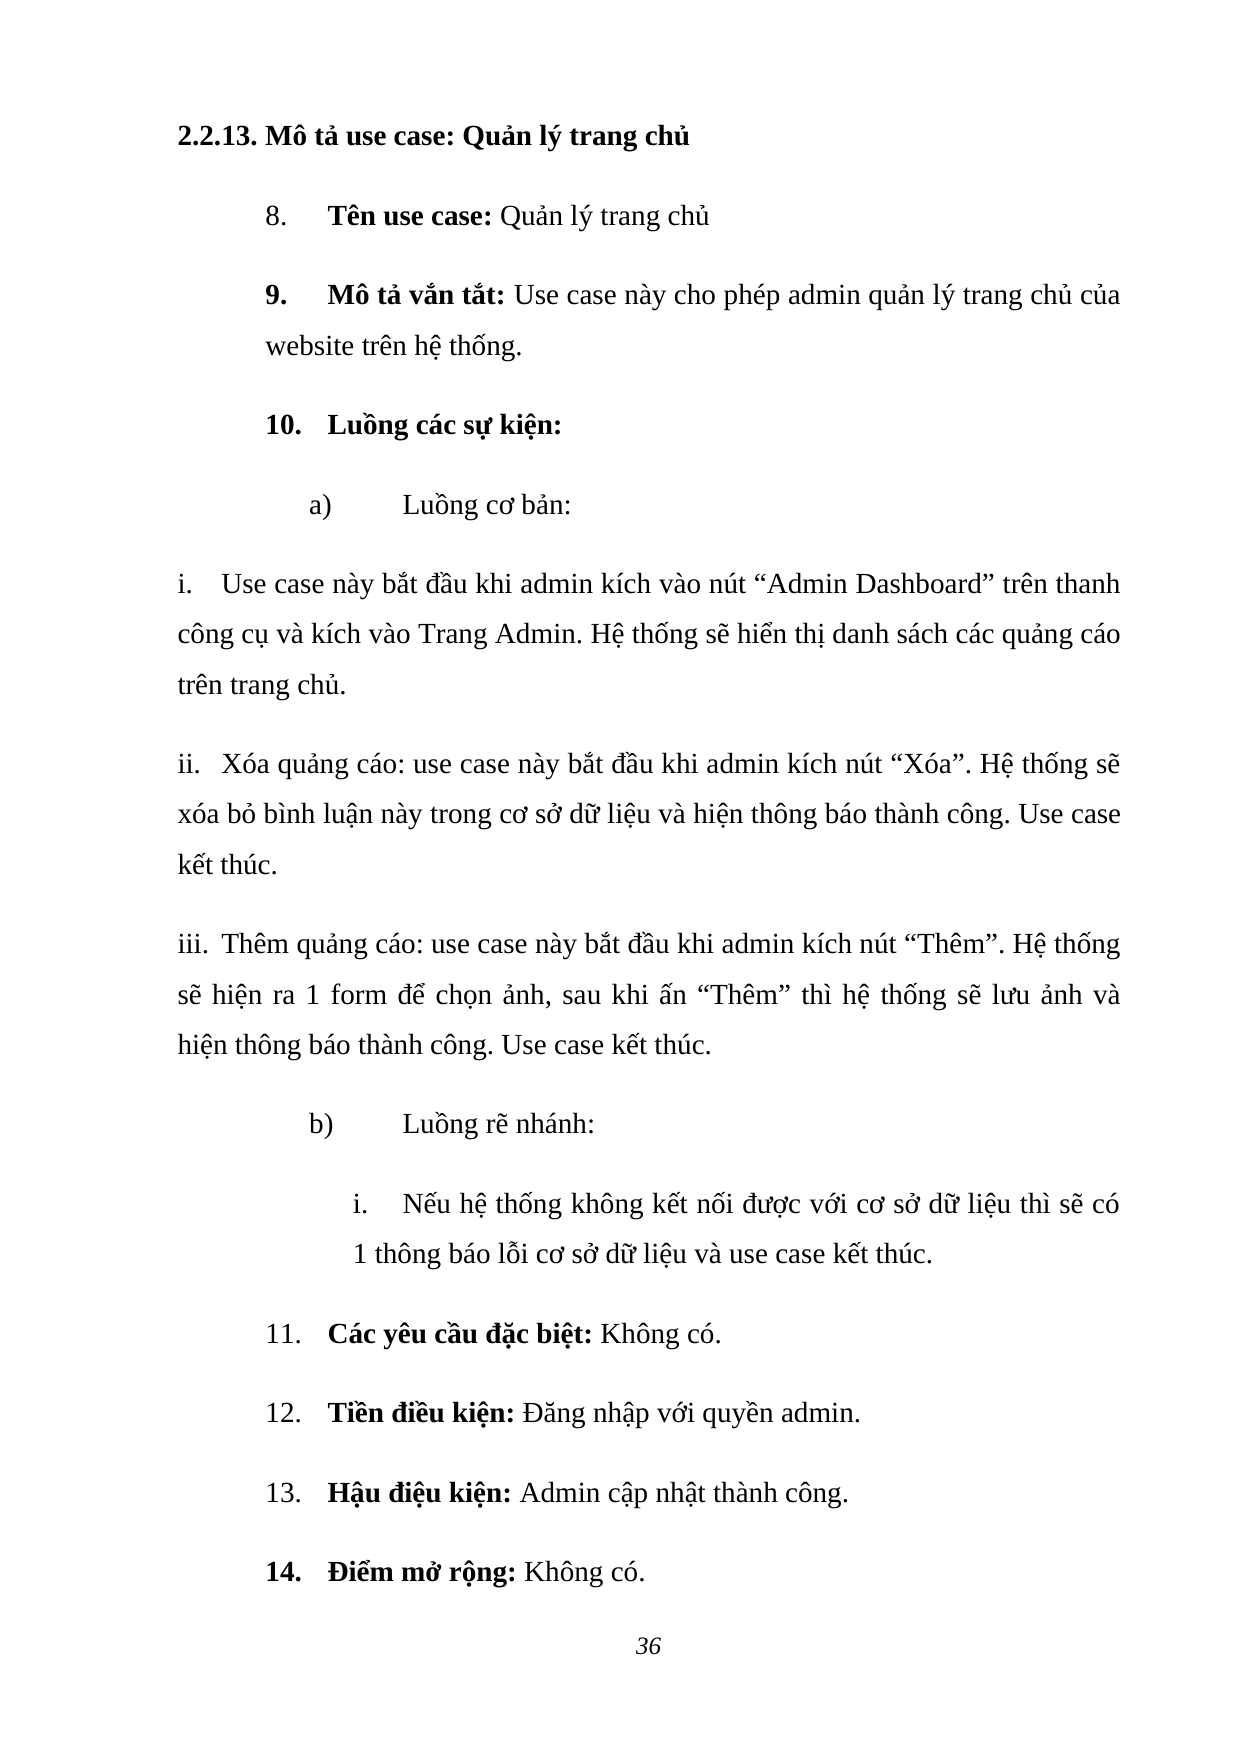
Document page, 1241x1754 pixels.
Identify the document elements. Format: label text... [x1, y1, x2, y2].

list Xóa quảng cáo: use case này bắt đầu khi admin kích nút “Xóa”. Hệ thống sẽ xóa bỏ bình luận này trong cơ sở dữ liệu và hiện thông báo thành công. Use case kết thúc. [177, 746, 1122, 881]
list Tiền điều kiện: Đăng nhập với quyền admin. [265, 1395, 1122, 1429]
list Nếu hệ thống không kết nối được với cơ sở dữ liệu thì sẽ có 1 thông báo lỗi cơ sở dữ liệu và use case kết thúc. [353, 1186, 1122, 1270]
list Luồng các sự kiện: [265, 407, 1122, 441]
list Luồng rẽ nhánh: [309, 1107, 1122, 1140]
list Use case này bắt đầu khi admin kích vào nút “Admin Dashboard” trên thanh công cụ và kích vào Trang Admin. Hệ thống sẽ hiển thị danh sách các quảng cáo trên trang chủ. [177, 566, 1122, 700]
list Hậu điệu kiện: Admin cập nhật thành công. [265, 1475, 1122, 1508]
list Điểm mở rộng: Không có. [265, 1554, 1122, 1588]
subtitle 2.2.13. Mô tả use case: Quản lý trang chủ [177, 118, 1122, 152]
list Thêm quảng cáo: use case này bắt đầu khi admin kích nút “Thêm”. Hệ thống sẽ hiện ra 1 form để chọn ảnh, sau khi ấn “Thêm” thì hệ thống sẽ lưu ảnh và hiện thông báo thành công. Use case kết thúc. [177, 926, 1122, 1061]
list Tên use case: Quản lý trang chủ [265, 198, 1122, 232]
list Các yêu cầu đặc biệt: Không có. [265, 1316, 1122, 1349]
list Mô tả vắn tắt: Use case này cho phép admin quản lý trang chủ của website trên hệ thống. [265, 277, 1122, 361]
list Luồng cơ bản: [309, 487, 1122, 520]
